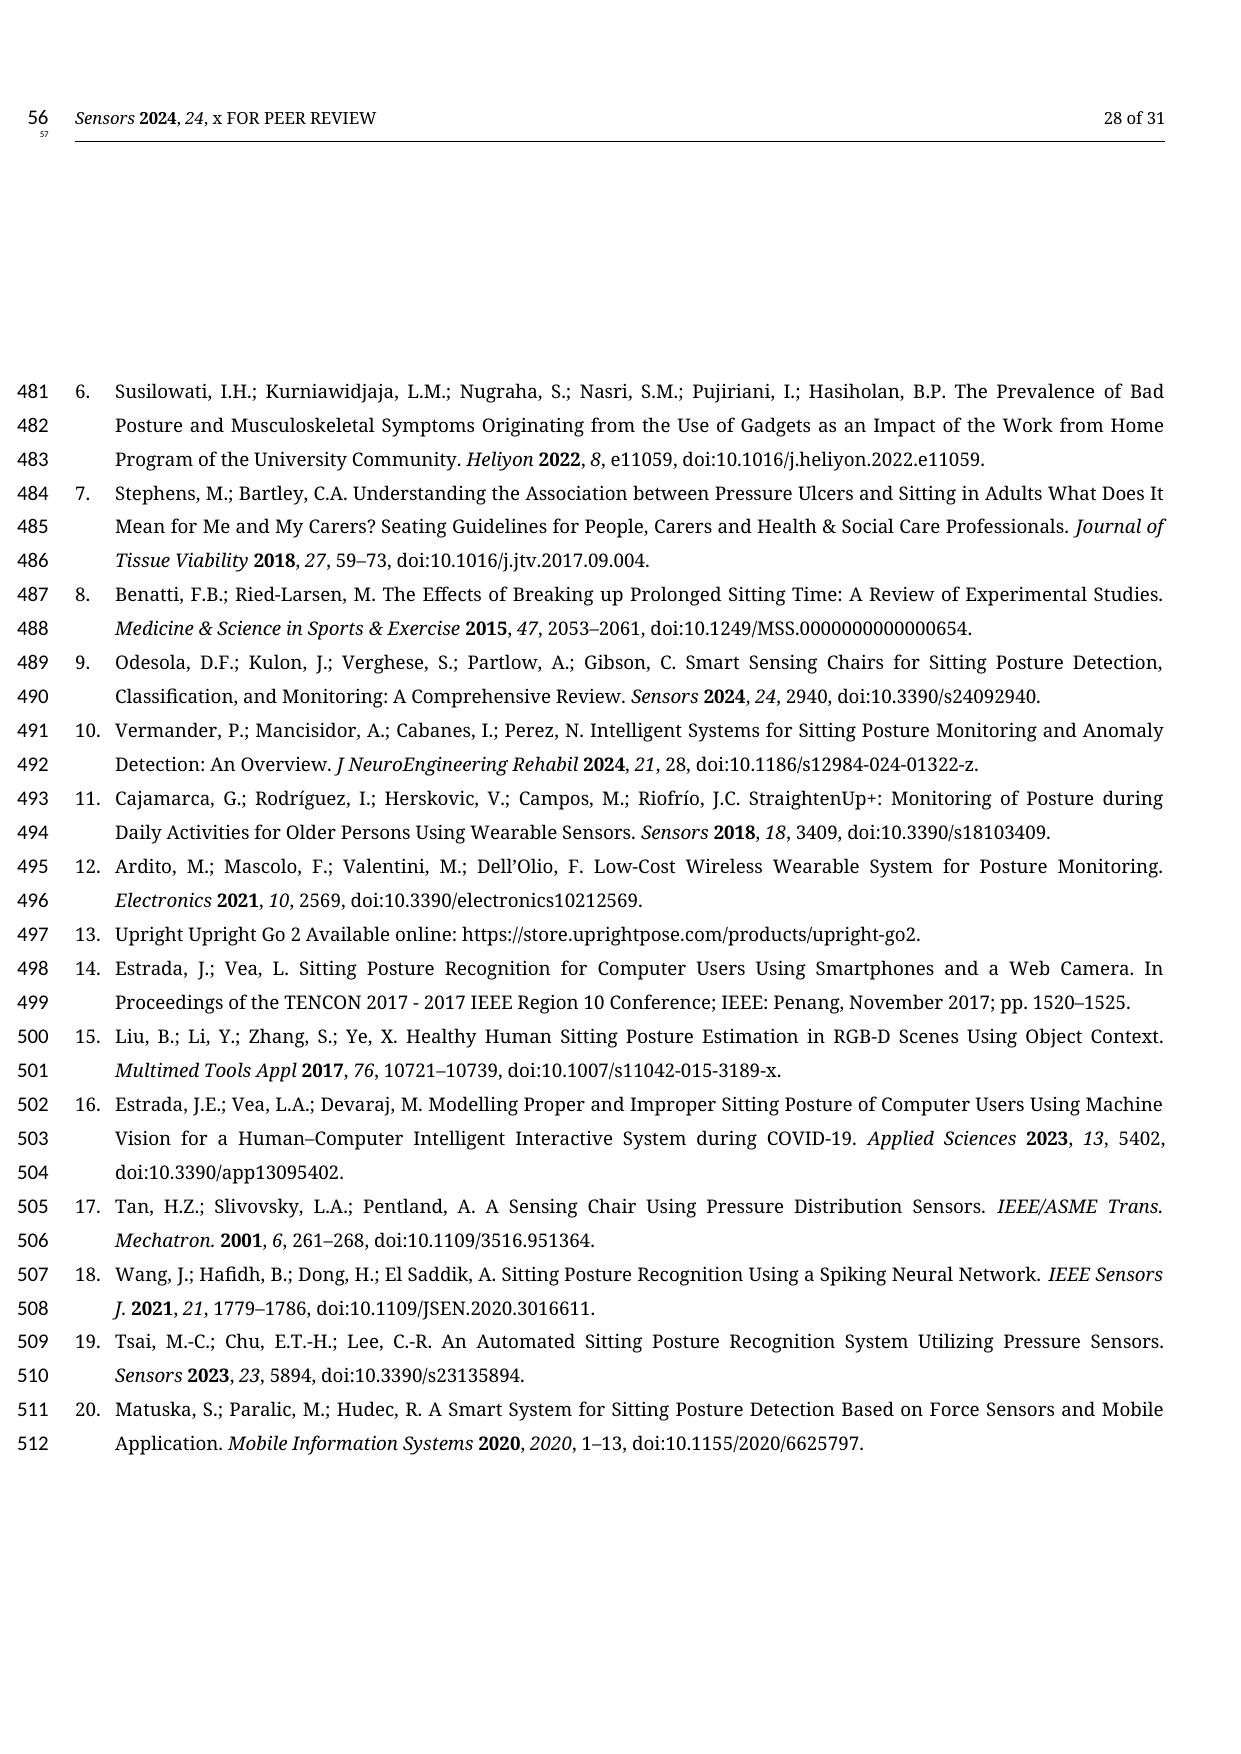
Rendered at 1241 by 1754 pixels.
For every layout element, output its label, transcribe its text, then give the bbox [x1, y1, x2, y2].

text 15. Liu, B.; Li, Y.; Zhang, S.; Ye, X. Healthy Human Sitting Posture Estimation in RGB-D Scenes Using Object Context. Multimed Tools Appl 2017, 76, 10721–10739, doi:10.1007/s11042-015-3189-x. [75, 1019, 1165, 1087]
text 13. Upright Upright Go 2 Available online: https://store.uprightpose.com/products/upright-go2. [75, 917, 1165, 951]
text 7. Stephens, M.; Bartley, C.A. Understanding the Association between Pressure Ulcers and Sitting in Adults What Does It Mean for Me and My Carers? Seating Guidelines for People, Carers and Health & Social Care Professionals. Journal of Tissue Viability 2018, 27, 59–73, doi:10.1016/j.jtv.2017.09.004. [75, 476, 1165, 577]
text 9. Odesola, D.F.; Kulon, J.; Verghese, S.; Partlow, A.; Gibson, C. Smart Sensing Chairs for Sitting Posture Detection, Classification, and Monitoring: A Comprehensive Review. Sensors 2024, 24, 2940, doi:10.3390/s24092940. [75, 645, 1165, 713]
text 18. Wang, J.; Hafidh, B.; Dong, H.; El Saddik, A. Sitting Posture Recognition Using a Spiking Neural Network. IEEE Sensors J. 2021, 21, 1779–1786, doi:10.1109/JSEN.2020.3016611. [75, 1257, 1165, 1324]
text 10. Vermander, P.; Mancisidor, A.; Cabanes, I.; Perez, N. Intelligent Systems for Sitting Posture Monitoring and Anomaly Detection: An Overview. J NeuroEngineering Rehabil 2024, 21, 28, doi:10.1186/s12984-024-01322-z. [75, 713, 1165, 781]
text 17. Tan, H.Z.; Slivovsky, L.A.; Pentland, A. A Sensing Chair Using Pressure Distribution Sensors. IEEE/ASME Trans. Mechatron. 2001, 6, 261–268, doi:10.1109/3516.951364. [75, 1189, 1165, 1257]
text 14. Estrada, J.; Vea, L. Sitting Posture Recognition for Computer Users Using Smartphones and a Web Camera. In Proceedings of the TENCON 2017 - 2017 IEEE Region 10 Conference; IEEE: Penang, November 2017; pp. 1520–1525. [75, 951, 1165, 1019]
text 19. Tsai, M.-C.; Chu, E.T.-H.; Lee, C.-R. An Automated Sitting Posture Recognition System Utilizing Pressure Sensors. Sensors 2023, 23, 5894, doi:10.3390/s23135894. [75, 1324, 1165, 1392]
text 16. Estrada, J.E.; Vea, L.A.; Devaraj, M. Modelling Proper and Improper Sitting Posture of Computer Users Using Machine Vision for a Human–Computer Intelligent Interactive System during COVID-19. Applied Sciences 2023, 13, 5402, doi:10.3390/app13095402. [75, 1087, 1165, 1189]
text 6. Susilowati, I.H.; Kurniawidjaja, L.M.; Nugraha, S.; Nasri, S.M.; Pujiriani, I.; Hasiholan, B.P. The Prevalence of Bad Posture and Musculoskeletal Symptoms Originating from the Use of Gadgets as an Impact of the Work from Home Program of the University Community. Heliyon 2022, 8, e11059, doi:10.1016/j.heliyon.2022.e11059. [75, 374, 1165, 476]
text 11. Cajamarca, G.; Rodríguez, I.; Herskovic, V.; Campos, M.; Riofrío, J.C. StraightenUp+: Monitoring of Posture during Daily Activities for Older Persons Using Wearable Sensors. Sensors 2018, 18, 3409, doi:10.3390/s18103409. [75, 781, 1165, 849]
text 8. Benatti, F.B.; Ried-Larsen, M. The Effects of Breaking up Prolonged Sitting Time: A Review of Experimental Studies. Medicine & Science in Sports & Exercise 2015, 47, 2053–2061, doi:10.1249/MSS.0000000000000654. [75, 577, 1165, 645]
text 20. Matuska, S.; Paralic, M.; Hudec, R. A Smart System for Sitting Posture Detection Based on Force Sensors and Mobile Application. Mobile Information Systems 2020, 2020, 1–13, doi:10.1155/2020/6625797. [75, 1392, 1165, 1460]
text 12. Ardito, M.; Mascolo, F.; Valentini, M.; Dell’Olio, F. Low-Cost Wireless Wearable System for Posture Monitoring. Electronics 2021, 10, 2569, doi:10.3390/electronics10212569. [75, 849, 1165, 917]
